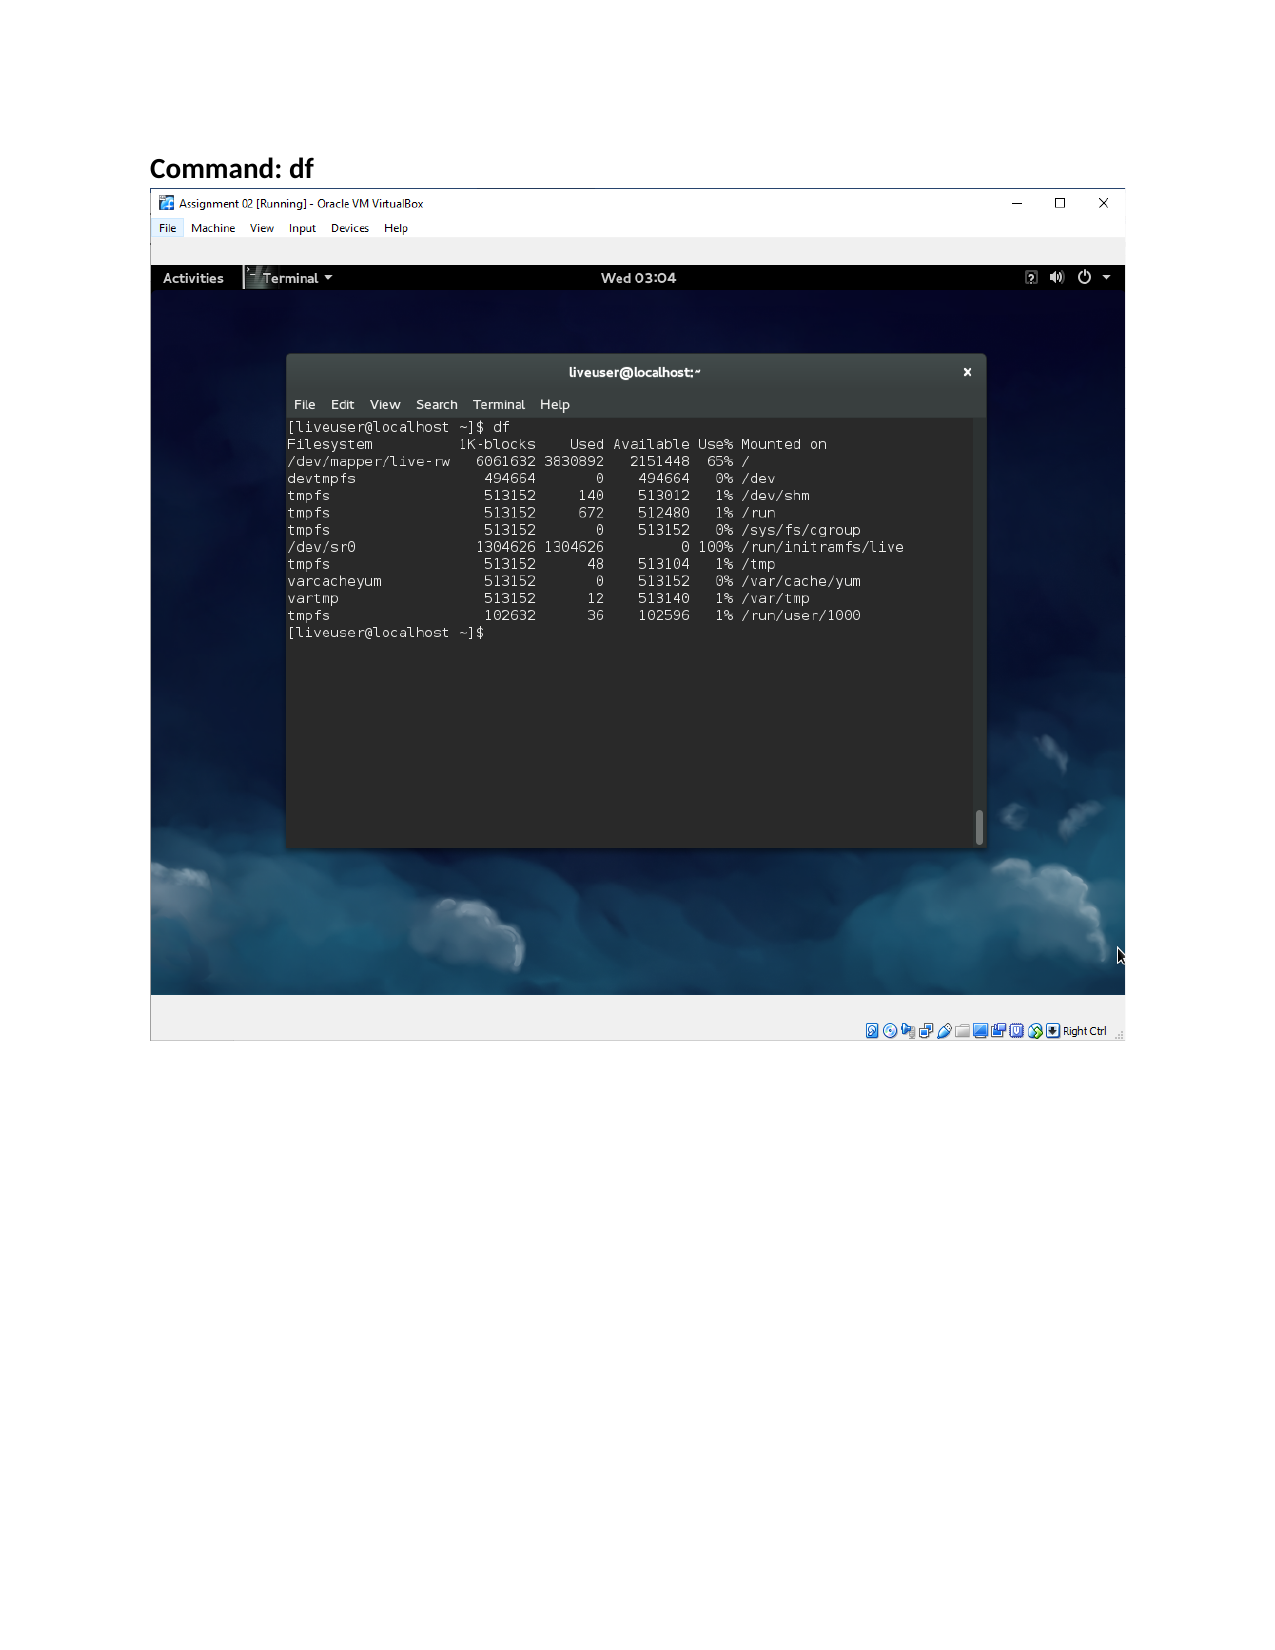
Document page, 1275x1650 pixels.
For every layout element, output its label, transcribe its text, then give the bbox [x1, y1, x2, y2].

picture [150, 188, 1125, 1041]
text Command: df [150, 150, 1125, 186]
